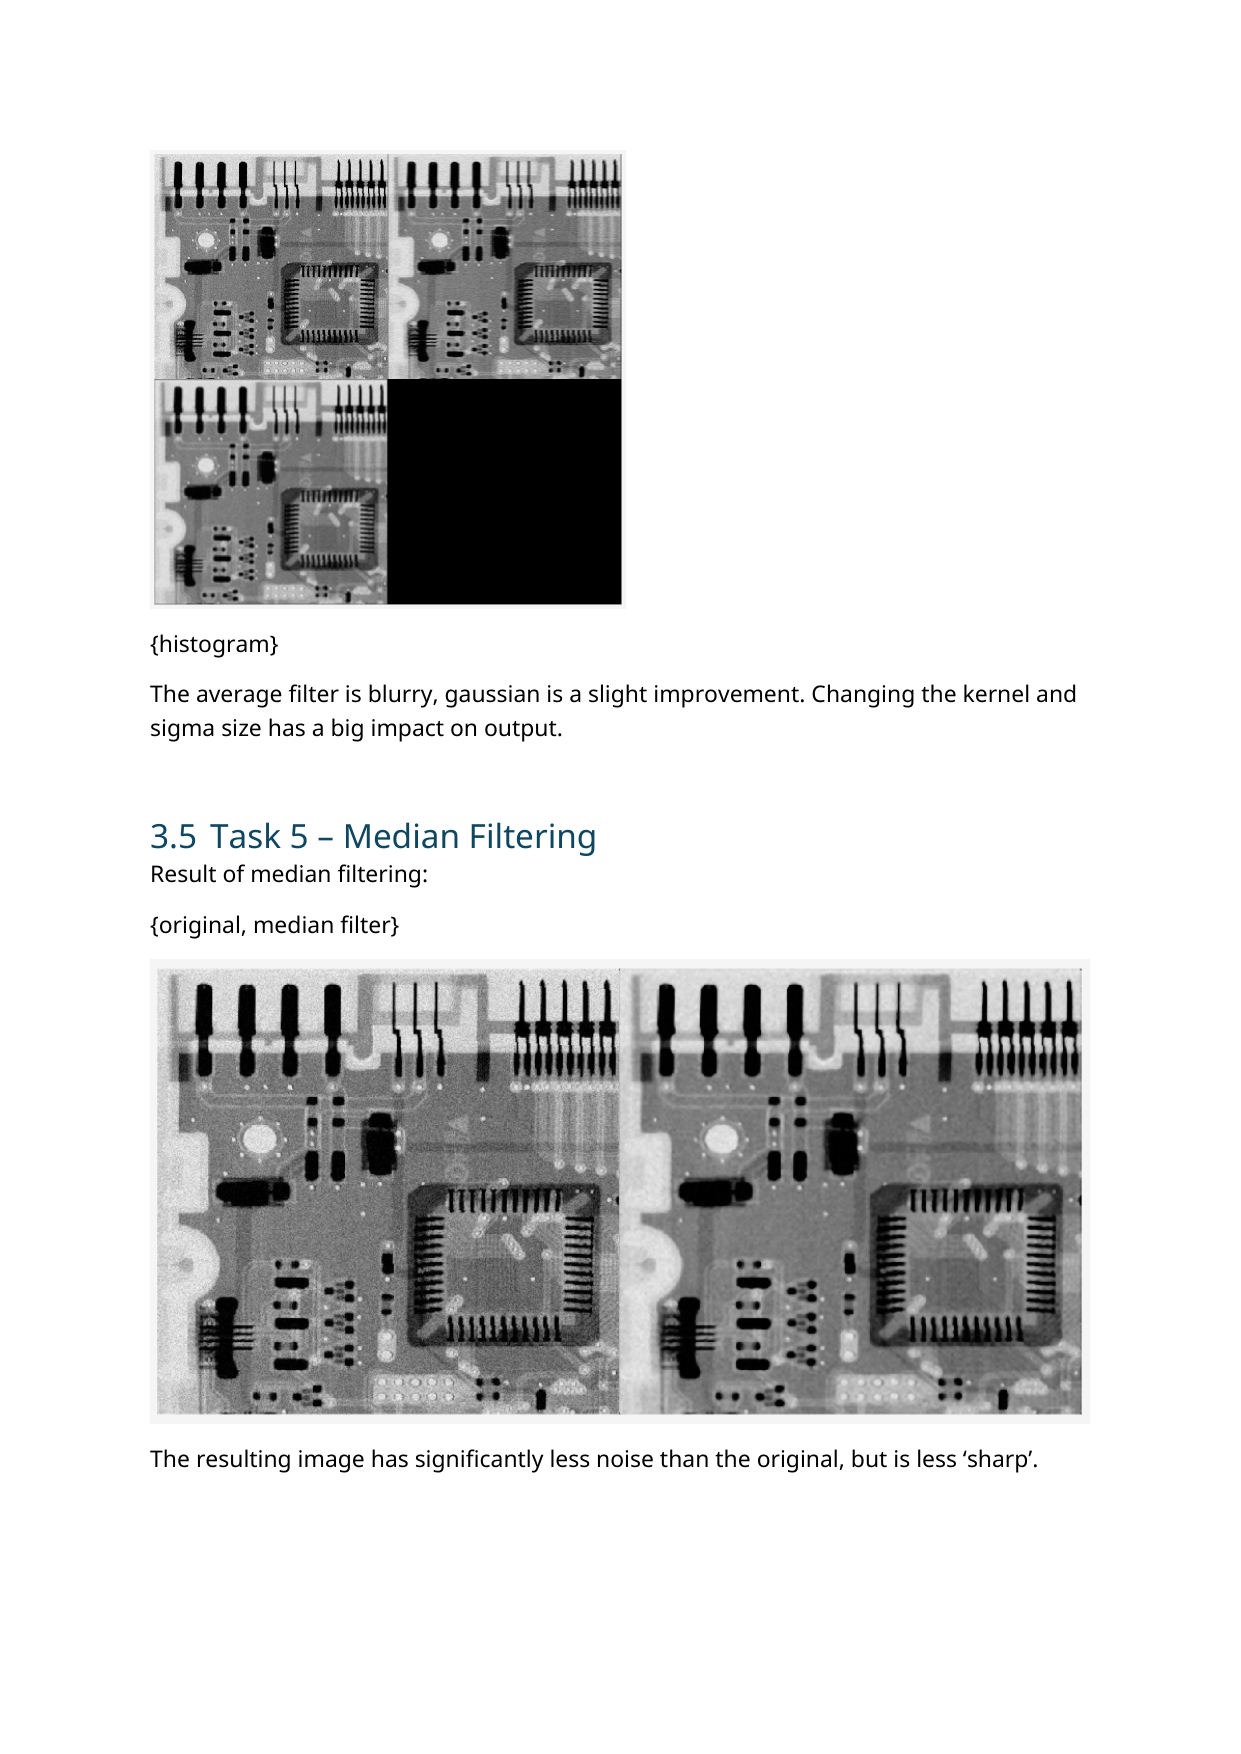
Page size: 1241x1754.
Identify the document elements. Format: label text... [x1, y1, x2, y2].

text Result of median filtering: [150, 858, 1090, 889]
text The resulting image has significantly less noise than the original, but is less ‘sharp’. [150, 1443, 1090, 1474]
text {original, median filter} [150, 909, 1090, 940]
text {histogram} [150, 628, 1090, 659]
picture [150, 150, 627, 609]
text The average filter is blurry, gaussian is a slight improvement. Changing the kernel and sigma size has a big impact on output. [150, 678, 1090, 743]
subtitle Task 5 – Median Filtering [150, 813, 1090, 858]
picture [150, 959, 1091, 1424]
